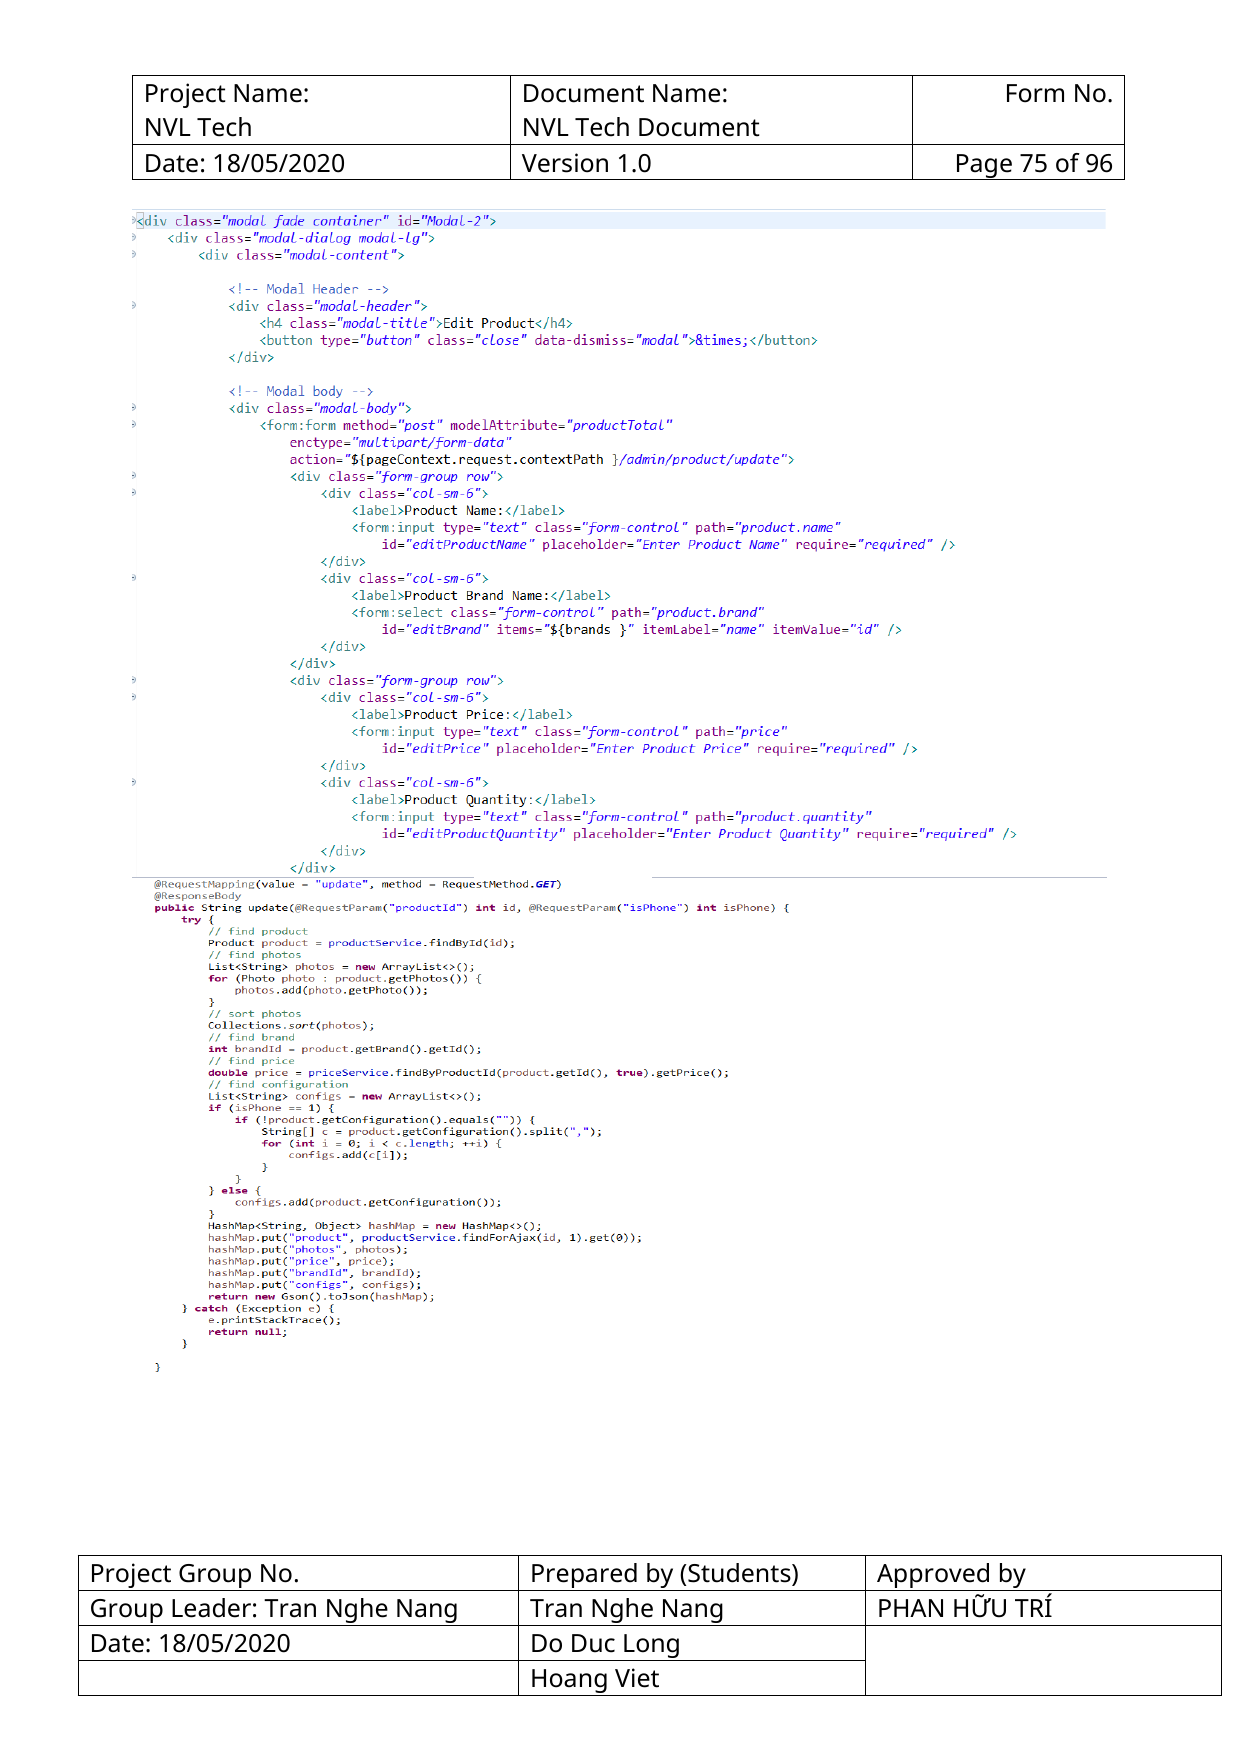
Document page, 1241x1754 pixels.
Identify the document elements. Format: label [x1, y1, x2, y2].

picture [132, 209, 1107, 1383]
